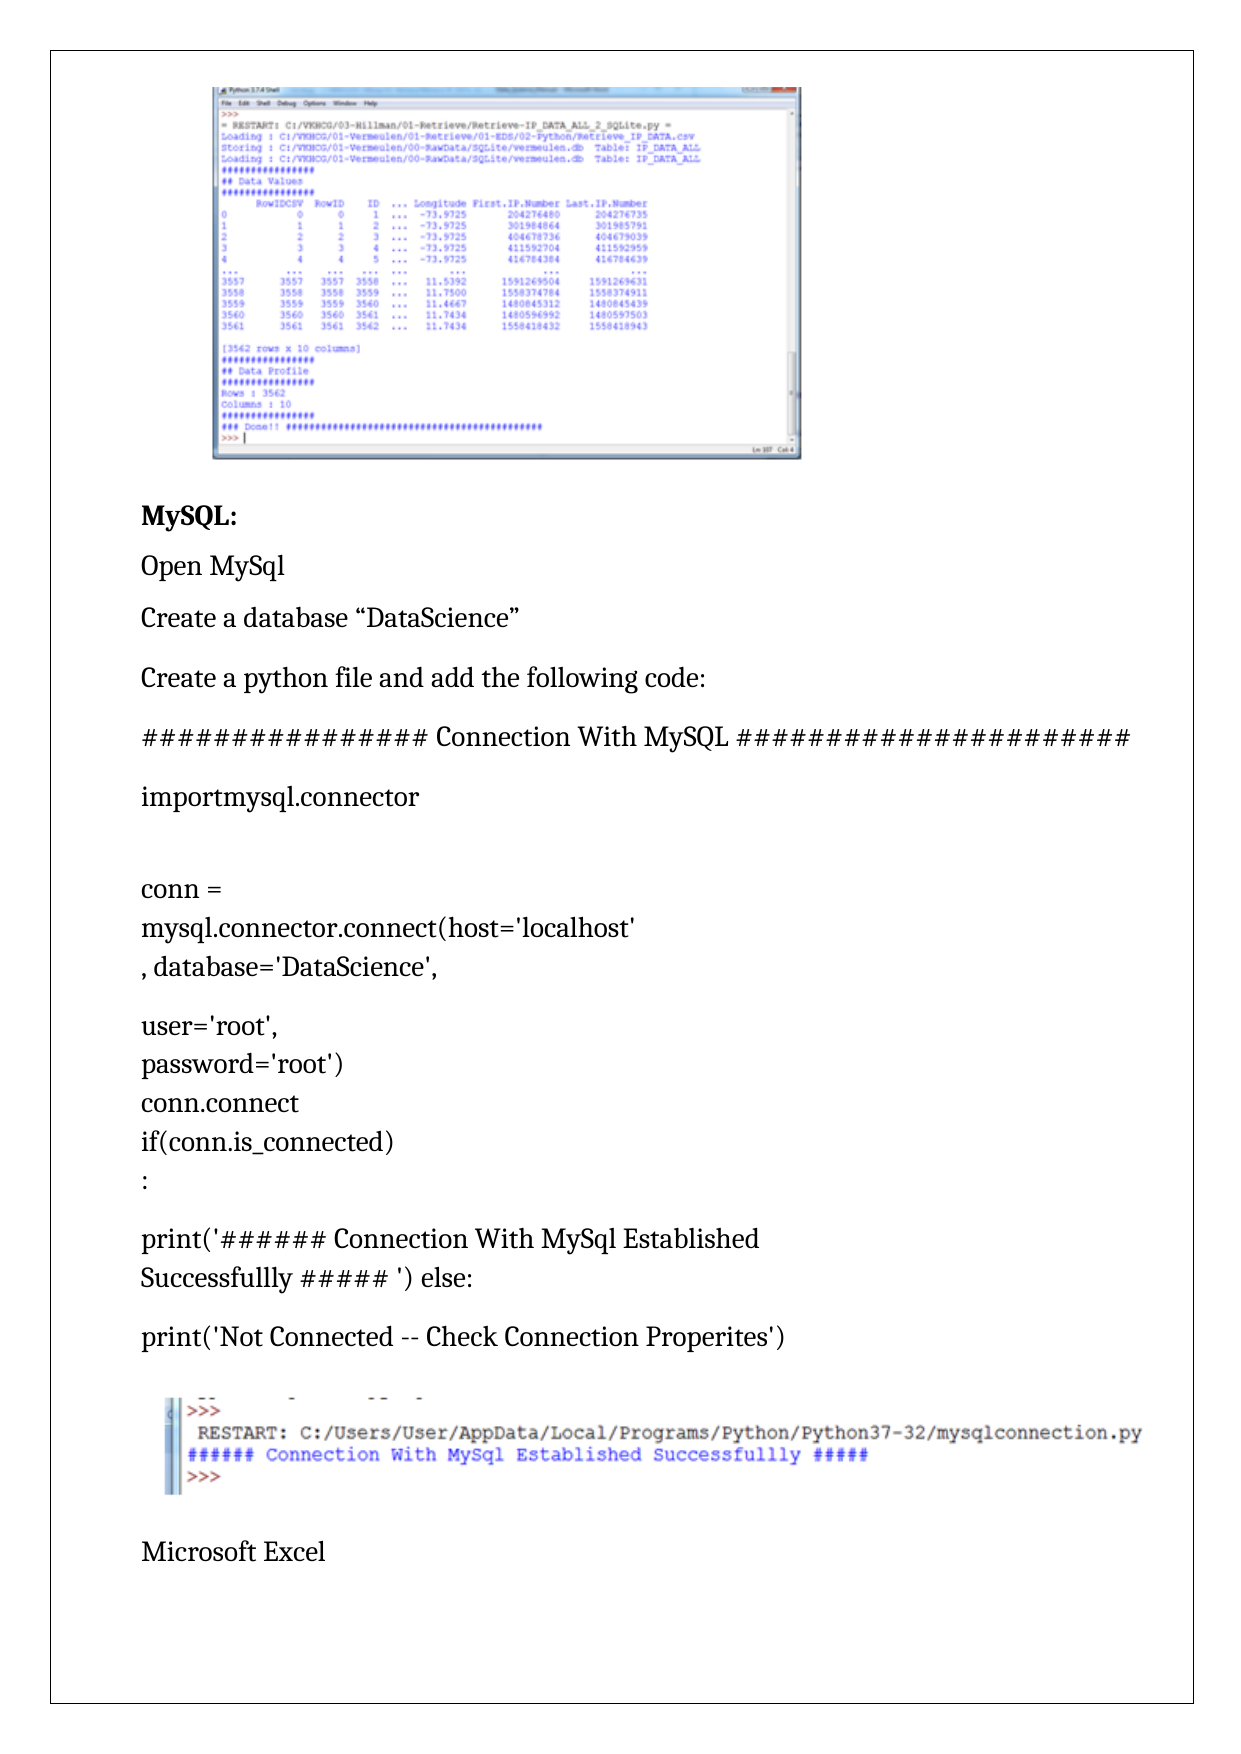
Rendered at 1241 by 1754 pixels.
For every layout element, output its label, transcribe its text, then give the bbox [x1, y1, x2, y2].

picture [183, 87, 811, 477]
text Create a python file and add the following code: [141, 661, 1193, 694]
picture [140, 1380, 1172, 1511]
text print('Not Connected -- Check Connection Properites') [141, 1321, 1193, 1354]
text importmysql.connector [141, 780, 1193, 813]
text MySQL: [141, 503, 1193, 531]
text ################ Connection With MySQL ###################### [141, 720, 1193, 754]
text print('###### Connection With MySql Established Successfullly ##### ') else: [141, 1223, 879, 1295]
text user='root', password='root') conn.connect if(conn.is_connected): [141, 1009, 399, 1197]
text Microsoft Excel [141, 1535, 1193, 1569]
text Open MySql [141, 552, 1193, 581]
text Create a database “DataScience” [141, 602, 1193, 635]
text conn = mysql.connector.connect(host='localhost', database='DataScience', [141, 873, 636, 983]
